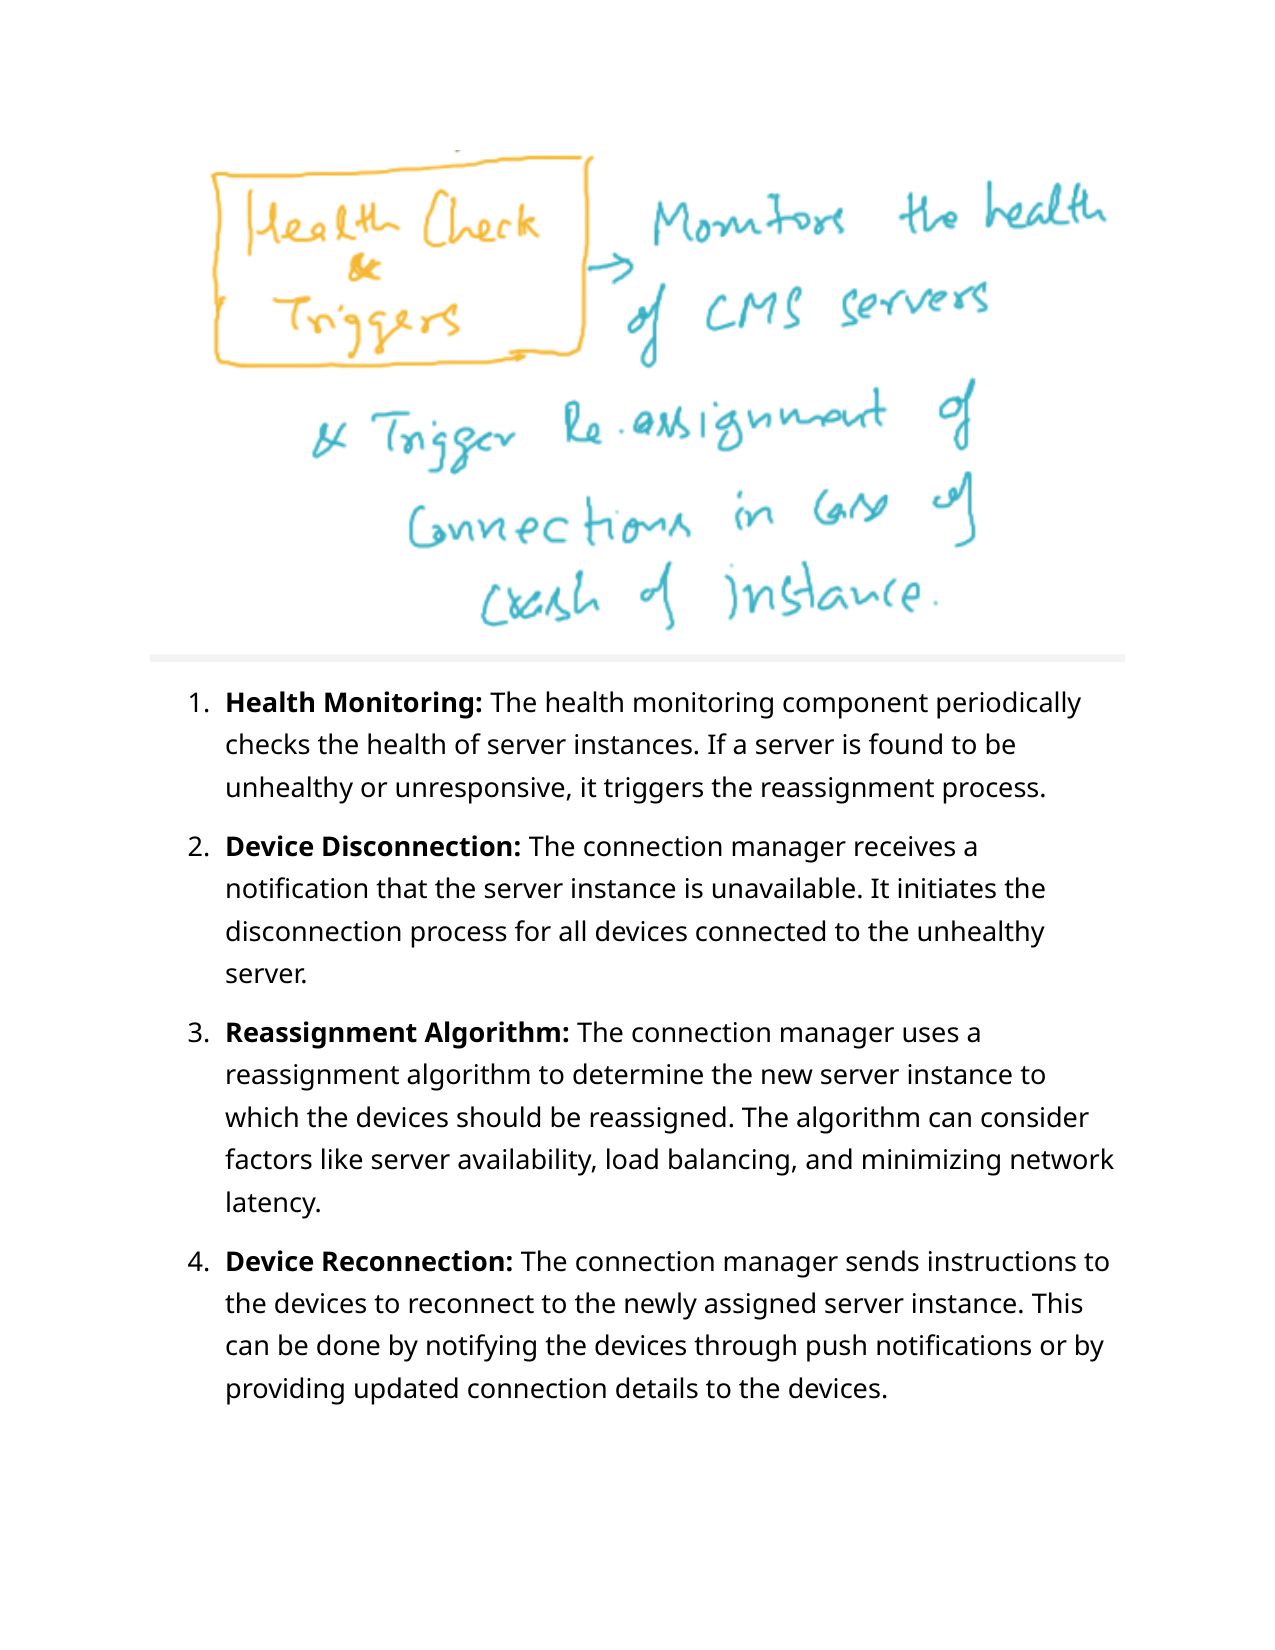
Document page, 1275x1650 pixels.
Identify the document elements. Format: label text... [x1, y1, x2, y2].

list Device Disconnection: The connection manager receives a notification that the server instance is unavailable. It initiates the disconnection process for all devices connected to the unhealthy server. [187, 827, 1125, 991]
picture [150, 150, 1125, 662]
list Health Monitoring: The health monitoring component periodically checks the health of server instances. If a server is found to be unhealthy or unresponsive, it triggers the reassignment process. [187, 683, 1125, 805]
list Reassignment Algorithm: The connection manager uses a reassignment algorithm to determine the new server instance to which the devices should be reassigned. The algorithm can consider factors like server availability, load balancing, and minimizing network latency. [187, 1013, 1125, 1220]
list Device Reconnection: The connection manager sends instructions to the devices to reconnect to the newly assigned server instance. This can be done by notifying the devices through push notifications or by providing updated connection details to the devices. [187, 1242, 1125, 1406]
